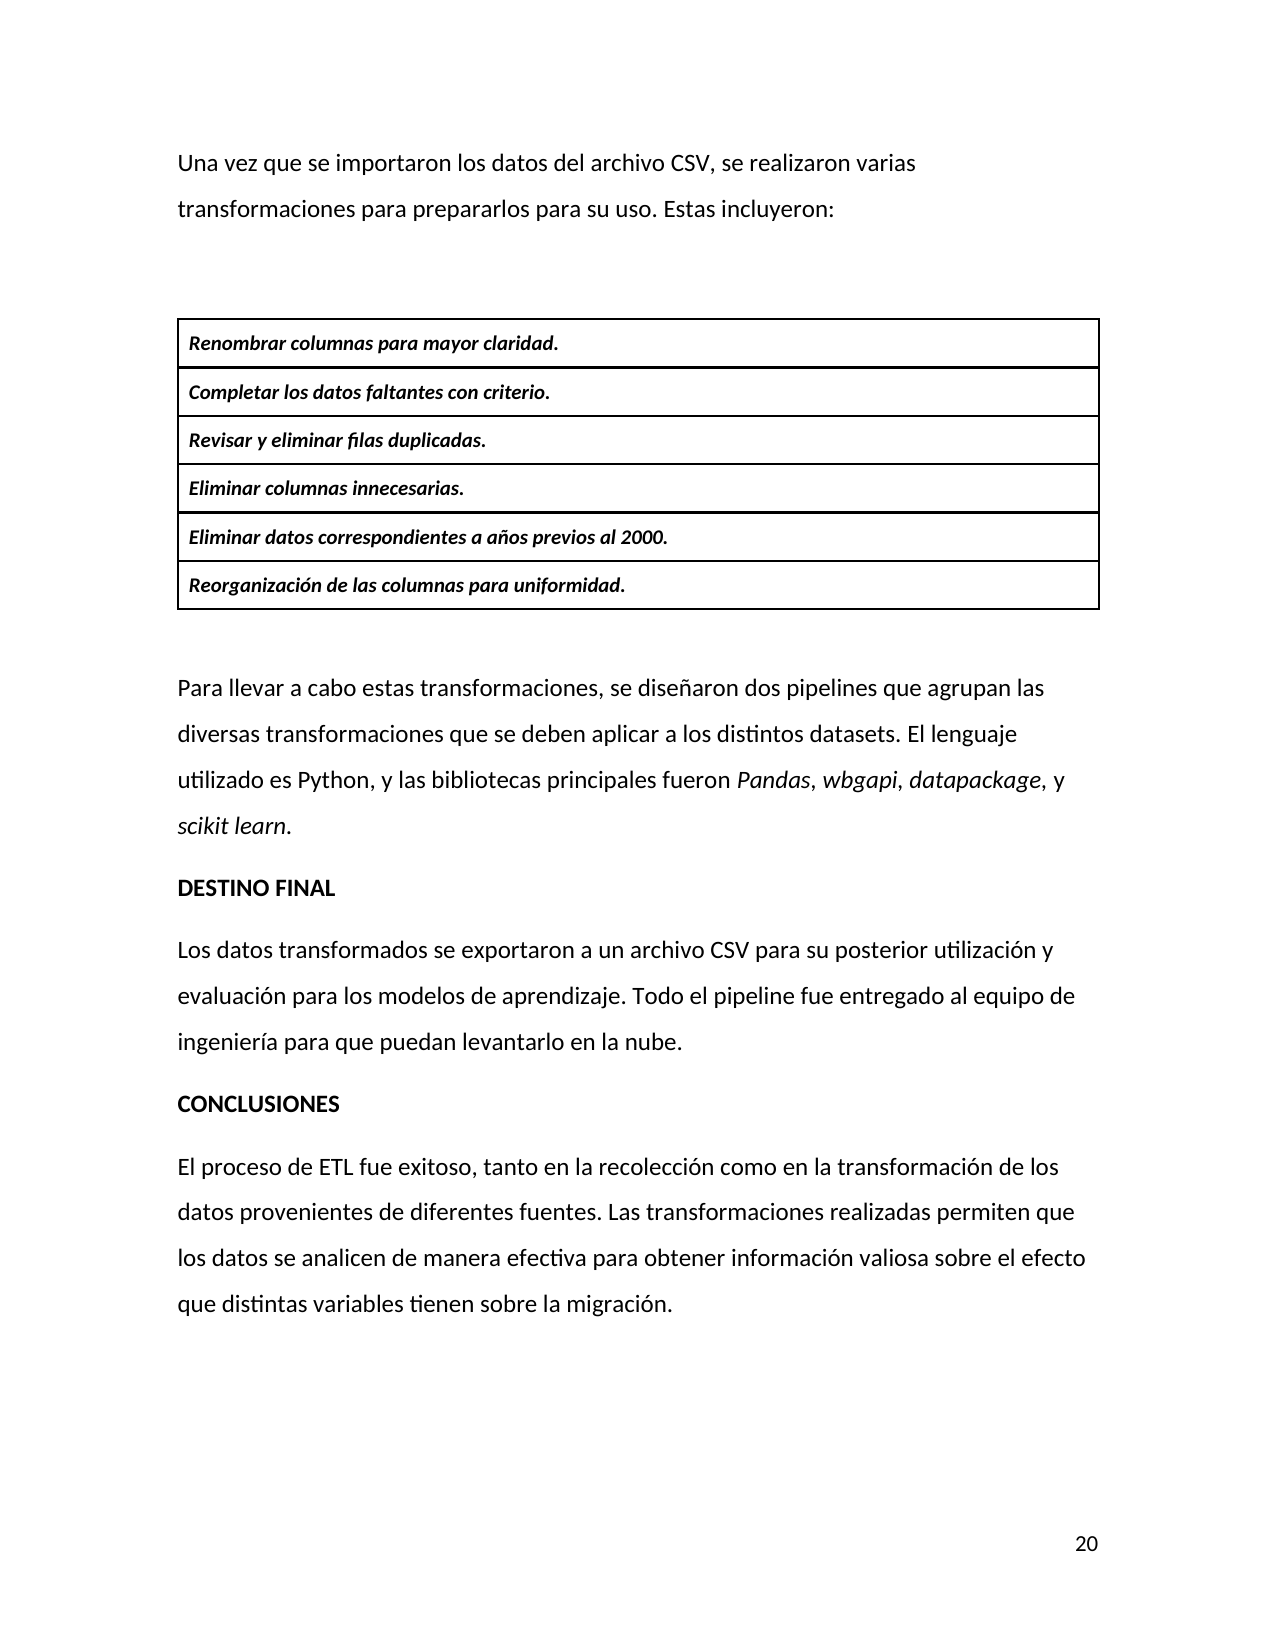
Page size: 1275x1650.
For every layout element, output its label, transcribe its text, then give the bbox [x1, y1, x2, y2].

table_cell Eliminar columnas innecesarias. [179, 465, 1098, 511]
text El proceso de ETL fue exitoso, tanto en la recolección como en la transformación de los datos provenientes de diferentes fuentes. Las transformaciones realizadas permiten que los datos se analicen de manera efectiva para obtener información valiosa sobre el efecto que distintas variables tienen sobre la migración. [177, 1151, 1098, 1318]
text DESTINO FINAL [177, 872, 1098, 903]
text CONCLUSIONES [177, 1088, 1098, 1119]
table_cell Completar los datos faltantes con criterio. [179, 369, 1098, 415]
text Una vez que se importaron los datos del archivo CSV, se realizaron varias transformaciones para prepararlos para su uso. Estas incluyeron: [177, 148, 1098, 224]
table_header Renombrar columnas para mayor claridad. [179, 320, 1098, 366]
table_cell Reorganización de las columnas para uniformidad. [179, 562, 1098, 608]
table_cell Revisar y eliminar filas duplicadas. [179, 417, 1098, 463]
table_cell Eliminar datos correspondientes a años previos al 2000. [179, 514, 1098, 560]
text Para llevar a cabo estas transformaciones, se diseñaron dos pipelines que agrupan las diversas transformaciones que se deben aplicar a los distintos datasets. El lenguaje utilizado es Python, y las bibliotecas principales fueron Pandas, wbgapi, datapackage, y scikit learn. [177, 673, 1098, 840]
text Los datos transformados se exportaron a un archivo CSV para su posterior utilización y evaluación para los modelos de aprendizaje. Todo el pipeline fue entregado al equipo de ingeniería para que puedan levantarlo en la nube. [177, 934, 1098, 1057]
